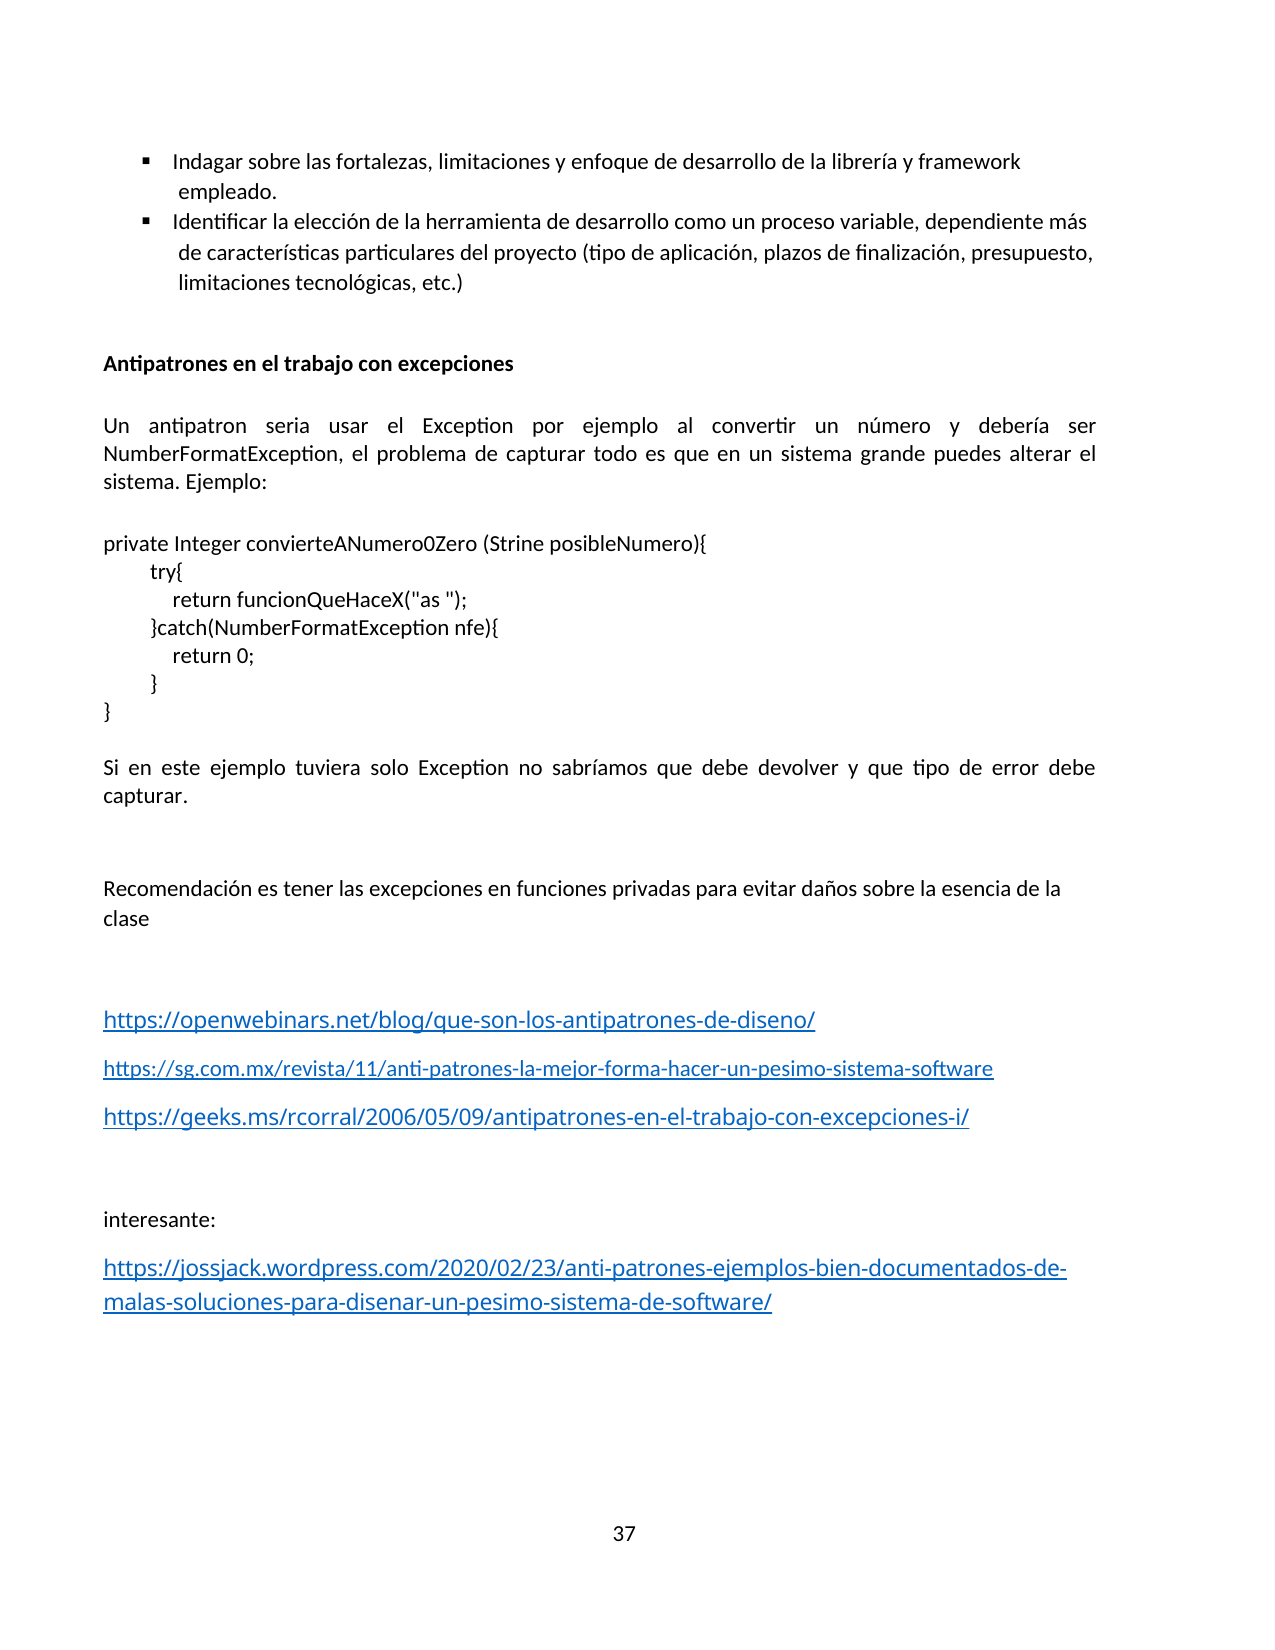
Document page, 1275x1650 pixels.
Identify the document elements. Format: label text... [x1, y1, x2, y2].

text https://jossjack.wordpress.com/2020/02/23/anti-patrones-ejemplos-bien-documentados-de-malas-soluciones-para-disenar-un-pesimo-sistema-de-software/ [103, 1252, 1098, 1317]
text return 0; [150, 641, 1098, 669]
text https://geeks.ms/rcorral/2006/05/09/antipatrones-en-el-trabajo-con-excepciones-i/ [103, 1101, 1098, 1132]
text } [150, 669, 1098, 697]
text try{ [150, 557, 1098, 585]
list Identificar la elección de la herramienta de desarrollo como un proceso variable, dependiente más de características particulares del proyecto (tipo de aplicación, plazos de finalización, presupuesto, limitaciones tecnológicas, etc.) [141, 207, 1098, 296]
text Antipatrones en el trabajo con excepciones [103, 349, 1098, 377]
text Un antipatron seria usar el Exception por ejemplo al convertir un número y debería ser NumberFormatException, el problema de capturar todo es que en un sistema grande puedes alterar el sistema. Ejemplo: [103, 411, 1098, 495]
text https://openwebinars.net/blog/que-son-los-antipatrones-de-diseno/ [103, 1004, 1098, 1035]
text https://sg.com.mx/revista/11/anti-patrones-la-mejor-forma-hacer-un-pesimo-sistema-software [103, 1054, 1098, 1082]
text private Integer convierteANumero0Zero (Strine posibleNumero){ [103, 529, 1098, 557]
text return funcionQueHaceX("as "); [150, 585, 1098, 613]
text Recomendación es tener las excepciones en funciones privadas para evitar daños sobre la esencia de la clase [103, 874, 1098, 932]
text interesante: [103, 1205, 1098, 1233]
list Indagar sobre las fortalezas, limitaciones y enfoque de desarrollo de la librería y framework empleado. [141, 147, 1098, 205]
text }catch(NumberFormatException nfe){ [150, 613, 1098, 641]
text } [103, 697, 1098, 725]
text Si en este ejemplo tuviera solo Exception no sabríamos que debe devolver y que tipo de error debe capturar. [103, 753, 1098, 809]
